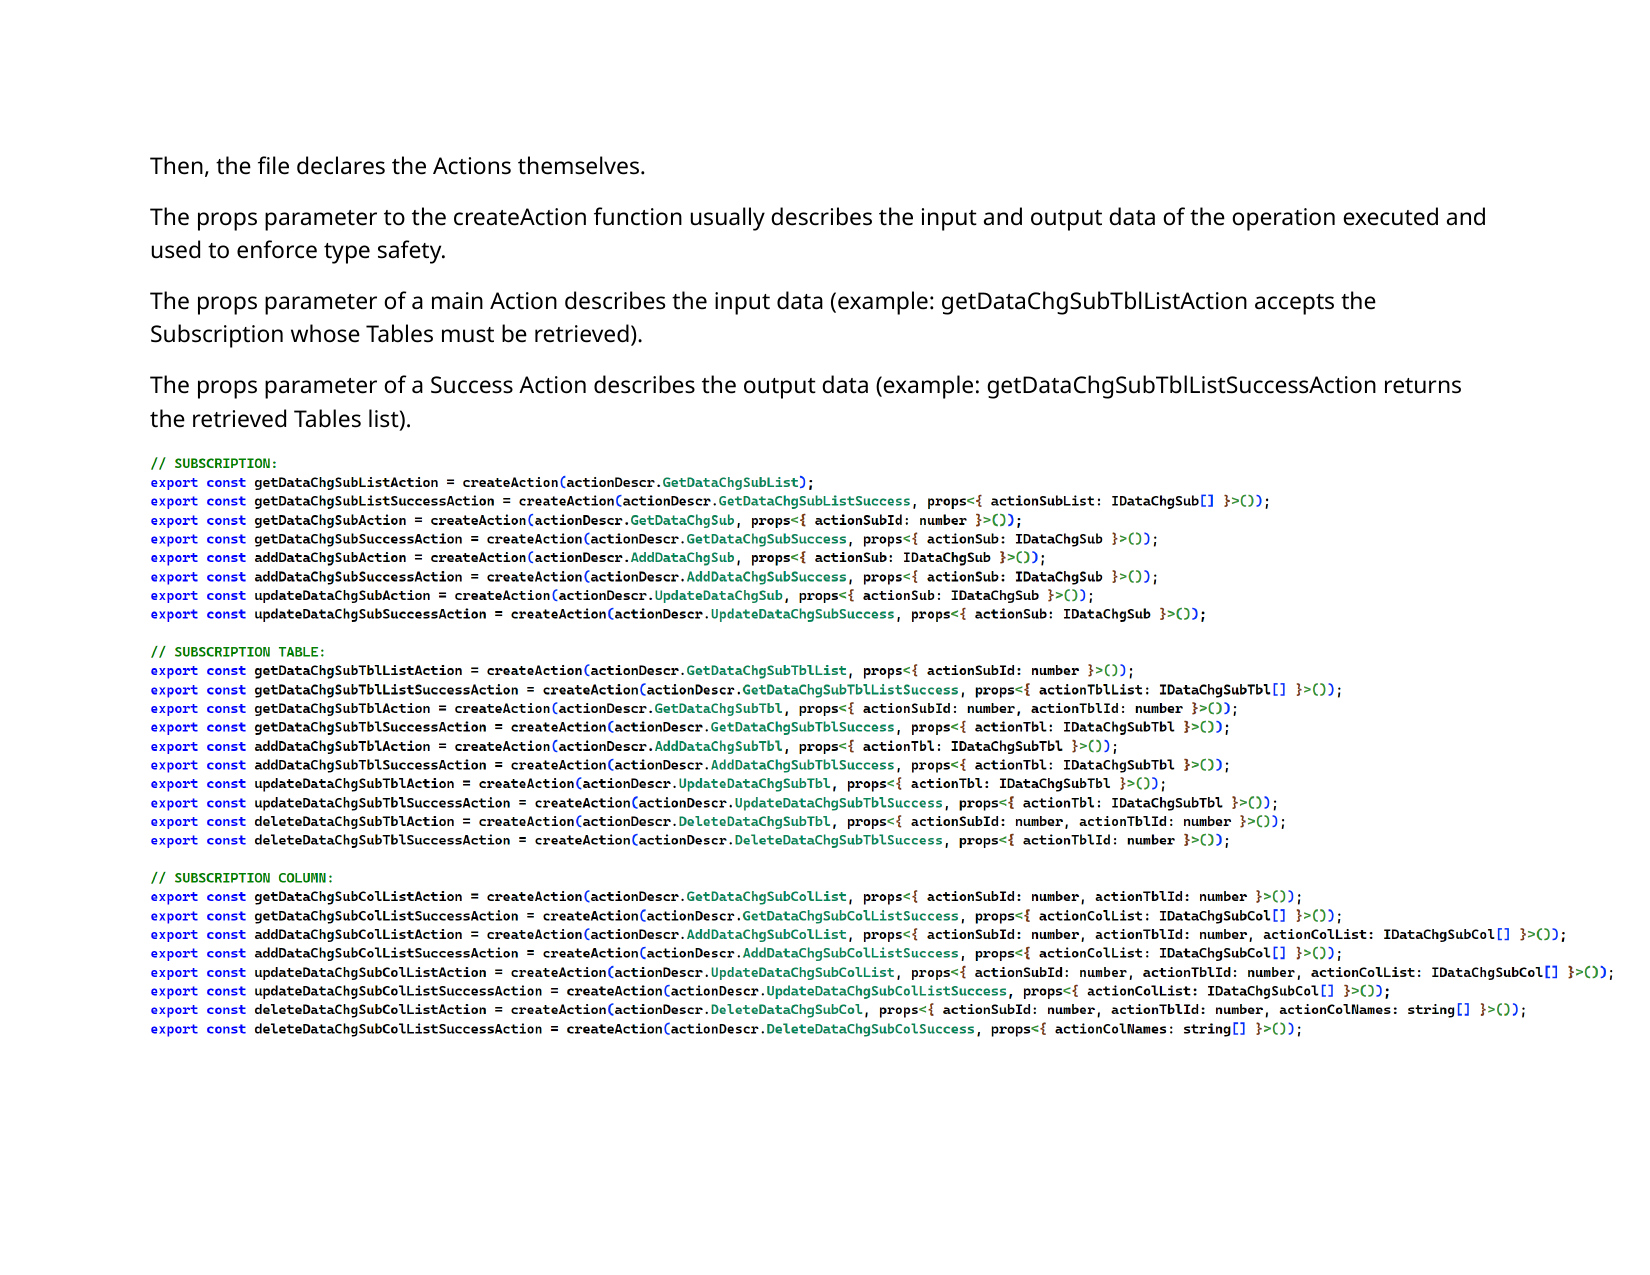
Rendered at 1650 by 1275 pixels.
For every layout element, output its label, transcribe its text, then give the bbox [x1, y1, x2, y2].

text Then, the file declares the Actions themselves. [150, 150, 1500, 181]
text The props parameter to the createAction function usually describes the input and output data of the operation executed and used to enforce type safety. [150, 200, 1500, 265]
text The props parameter of a main Action describes the input data (example: getDataChgSubTblListAction accepts the Subscription whose Tables must be retrieved). [150, 284, 1500, 349]
text The props parameter of a Success Action describes the output data (example: getDataChgSubTblListSuccessAction returns the retrieved Tables list). [150, 369, 1500, 434]
picture [150, 452, 1613, 1039]
